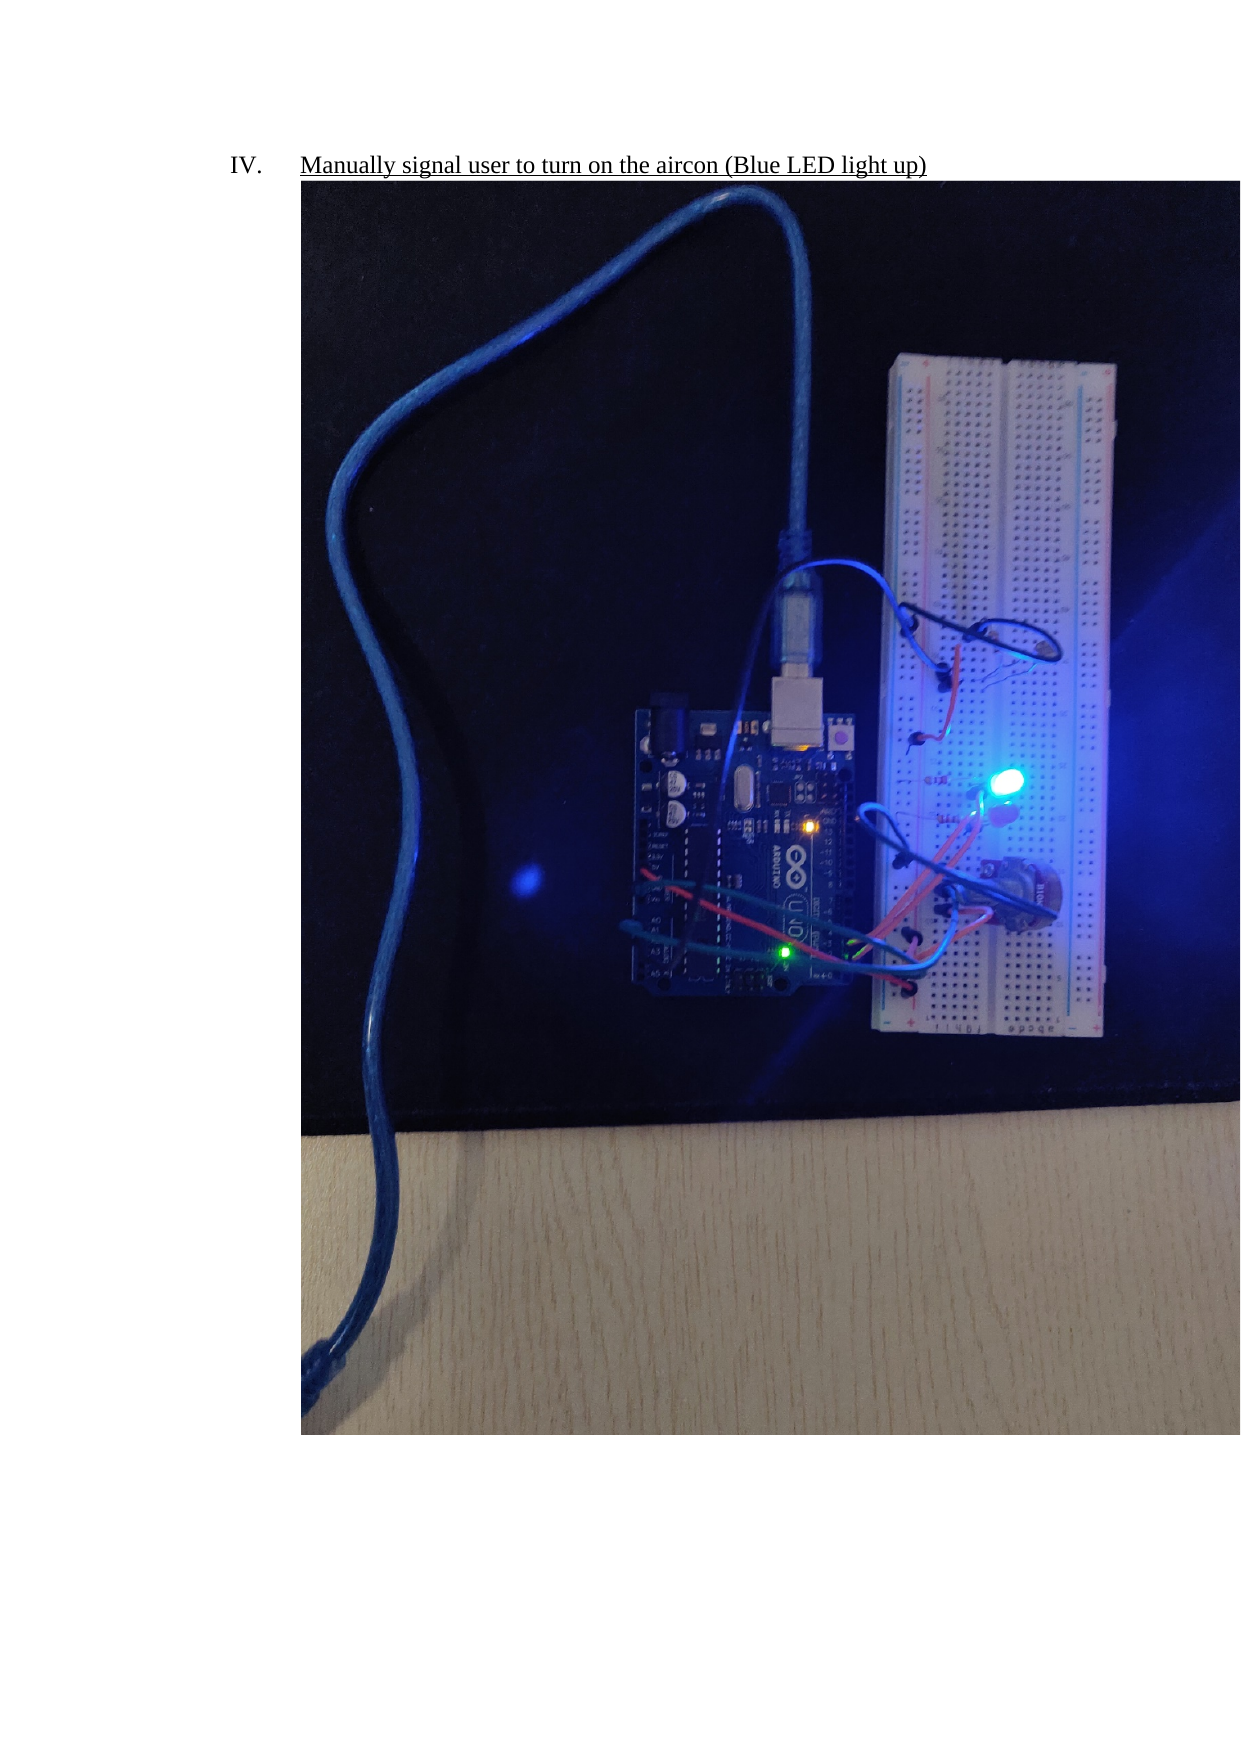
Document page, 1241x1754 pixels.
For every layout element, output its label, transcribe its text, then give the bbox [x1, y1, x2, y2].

list Manually signal user to turn on the aircon (Blue LED light up) [262, 150, 1090, 179]
picture [302, 182, 1241, 1434]
